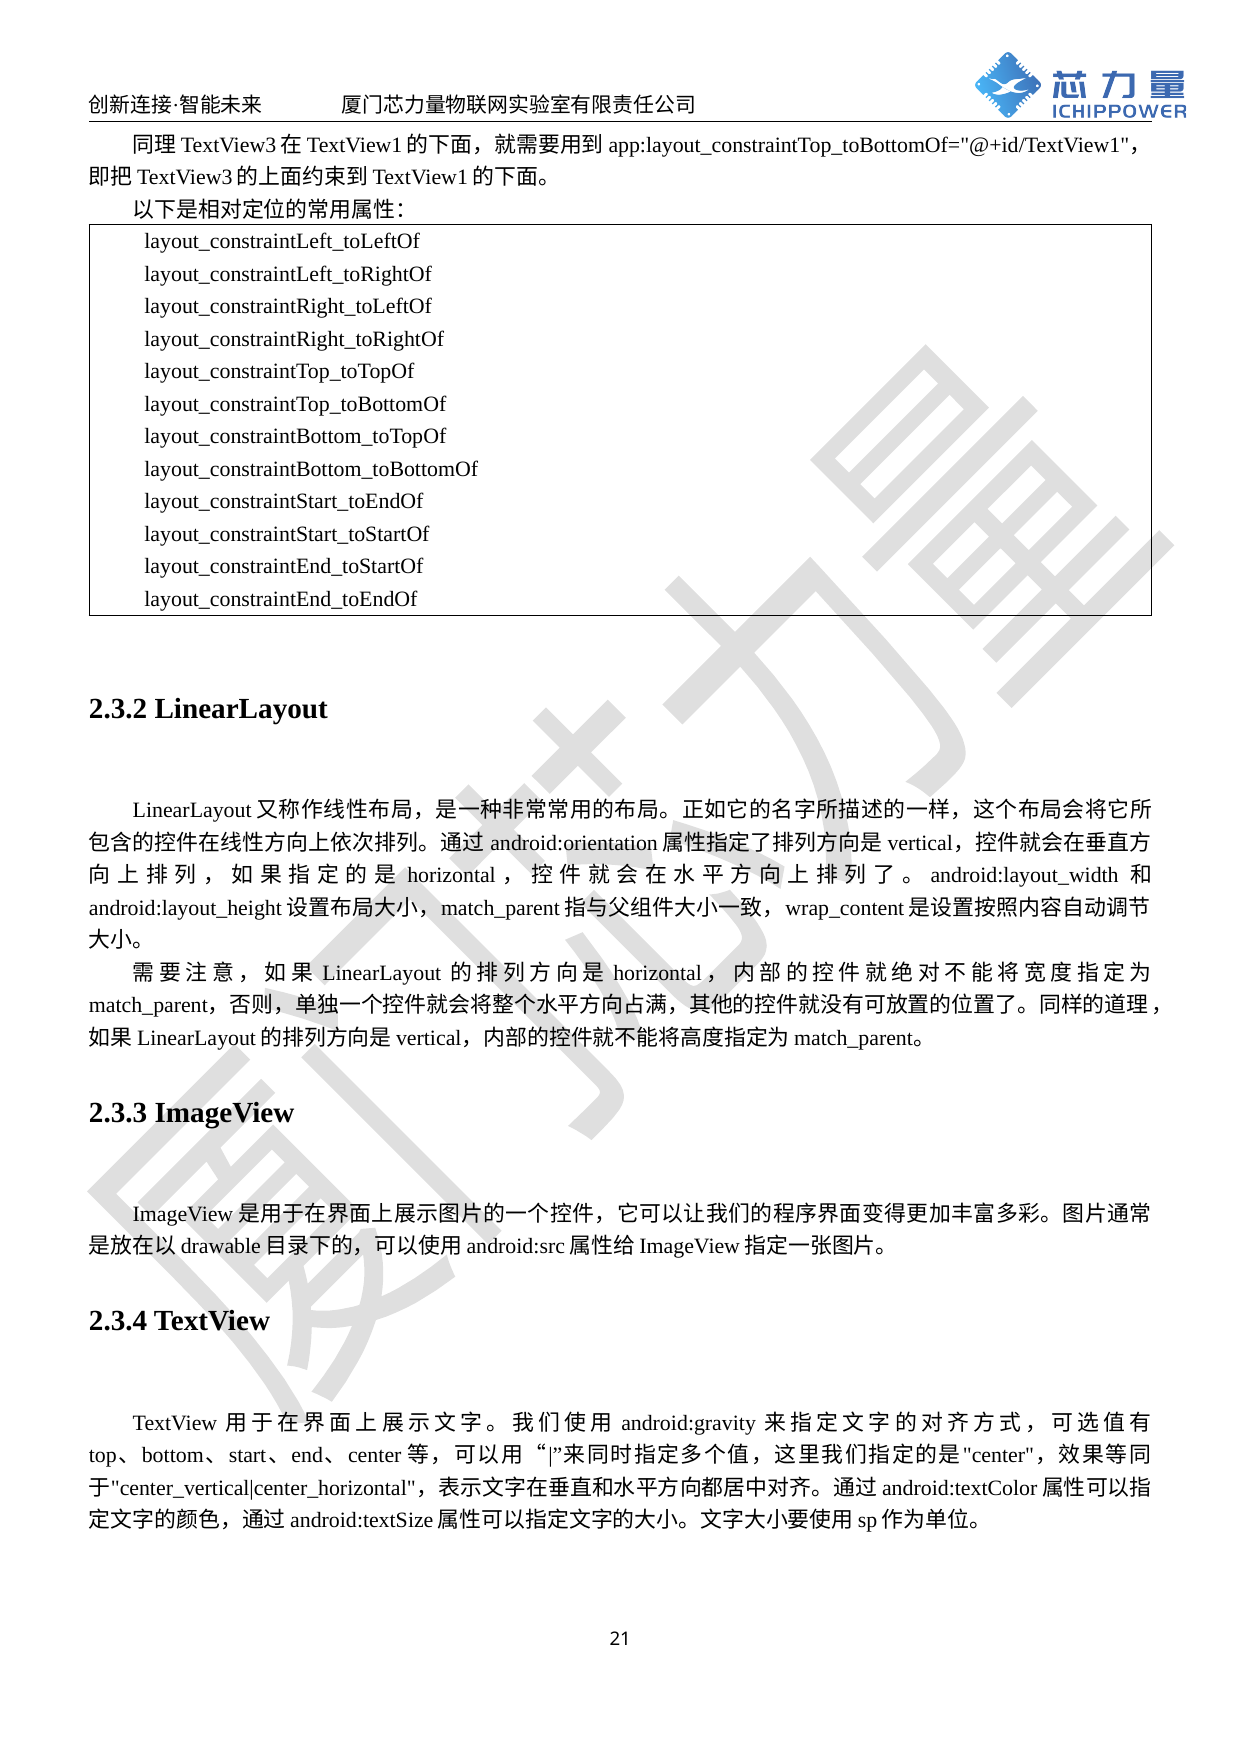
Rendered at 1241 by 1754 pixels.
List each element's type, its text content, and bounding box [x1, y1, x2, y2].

subtitle 2.3.2 LinearLayout [89, 675, 1152, 740]
table_header layout_constraintLeft_toLeftOf layout_constraintLeft_toRightOf layout_constraintRight_toLeftOf layout_constraintRight_toRightOf layout_constraintTop_toTopOf layout_constraintTop_toBottomOf layout_constraintBottom_toTopOf layout_constraintBottom_toBottomOf layout_constraintStart_toEndOf layout_constraintStart_toStartOf layout_constraintEnd_toStartOf layout_constraintEnd_toEndOf [90, 225, 1151, 615]
text ImageView是用于在界面上展示图片的一个控件，它可以让我们的程序界面变得更加丰富多彩。图片通常是放在以drawable目录下的，可以使用android:src属性给ImageView指定一张图片。 [89, 1196, 1152, 1261]
text TextView用于在界面上展示文字。我们使用android:gravity来指定文字的对齐方式，可选值有top、bottom、start、end、center等，可以用“|”来同时指定多个值，这里我们指定的是"center"，效果等同于"center_vertical|center_horizontal"，表示文字在垂直和水平方向都居中对齐。通过android:textColor属性可以指定文字的颜色，通过android:textSize属性可以指定文字的大小。文字大小要使用sp作为单位。 [89, 1404, 1152, 1534]
picture [975, 52, 1187, 118]
text LinearLayout又称作线性布局，是一种非常常用的布局。正如它的名字所描述的一样，这个布局会将它所包含的控件在线性方向上依次排列。通过android:orientation属性指定了排列方向是vertical，控件就会在垂直方向上排列，如果指定的是horizontal，控件就会在水平方向上排列了。android:layout_width和android:layout_height设置布局大小，match_parent指与父组件大小一致，wrap_content是设置按照内容自动调节大小。 [89, 792, 1152, 954]
text 以下是相对定位的常用属性： [89, 191, 1152, 224]
subtitle 2.3.4 TextView [89, 1288, 1152, 1353]
subtitle 2.3.3 ImageView [89, 1079, 1152, 1144]
text 需要注意，如果LinearLayout的排列方向是horizontal，内部的控件就绝对不能将宽度指定为match_parent，否则，单独一个控件就会将整个水平方向占满，其他的控件就没有可放置的位置了。同样的道理，如果LinearLayout的排列方向是vertical，内部的控件就不能将高度指定为match_parent。 [89, 954, 1152, 1052]
text 同理TextView3在TextView1的下面，就需要用到app:layout_constraintTop_toBottomOf="@+id/TextView1"，即把TextView3的上面约束到TextView1的下面。 [89, 126, 1152, 191]
